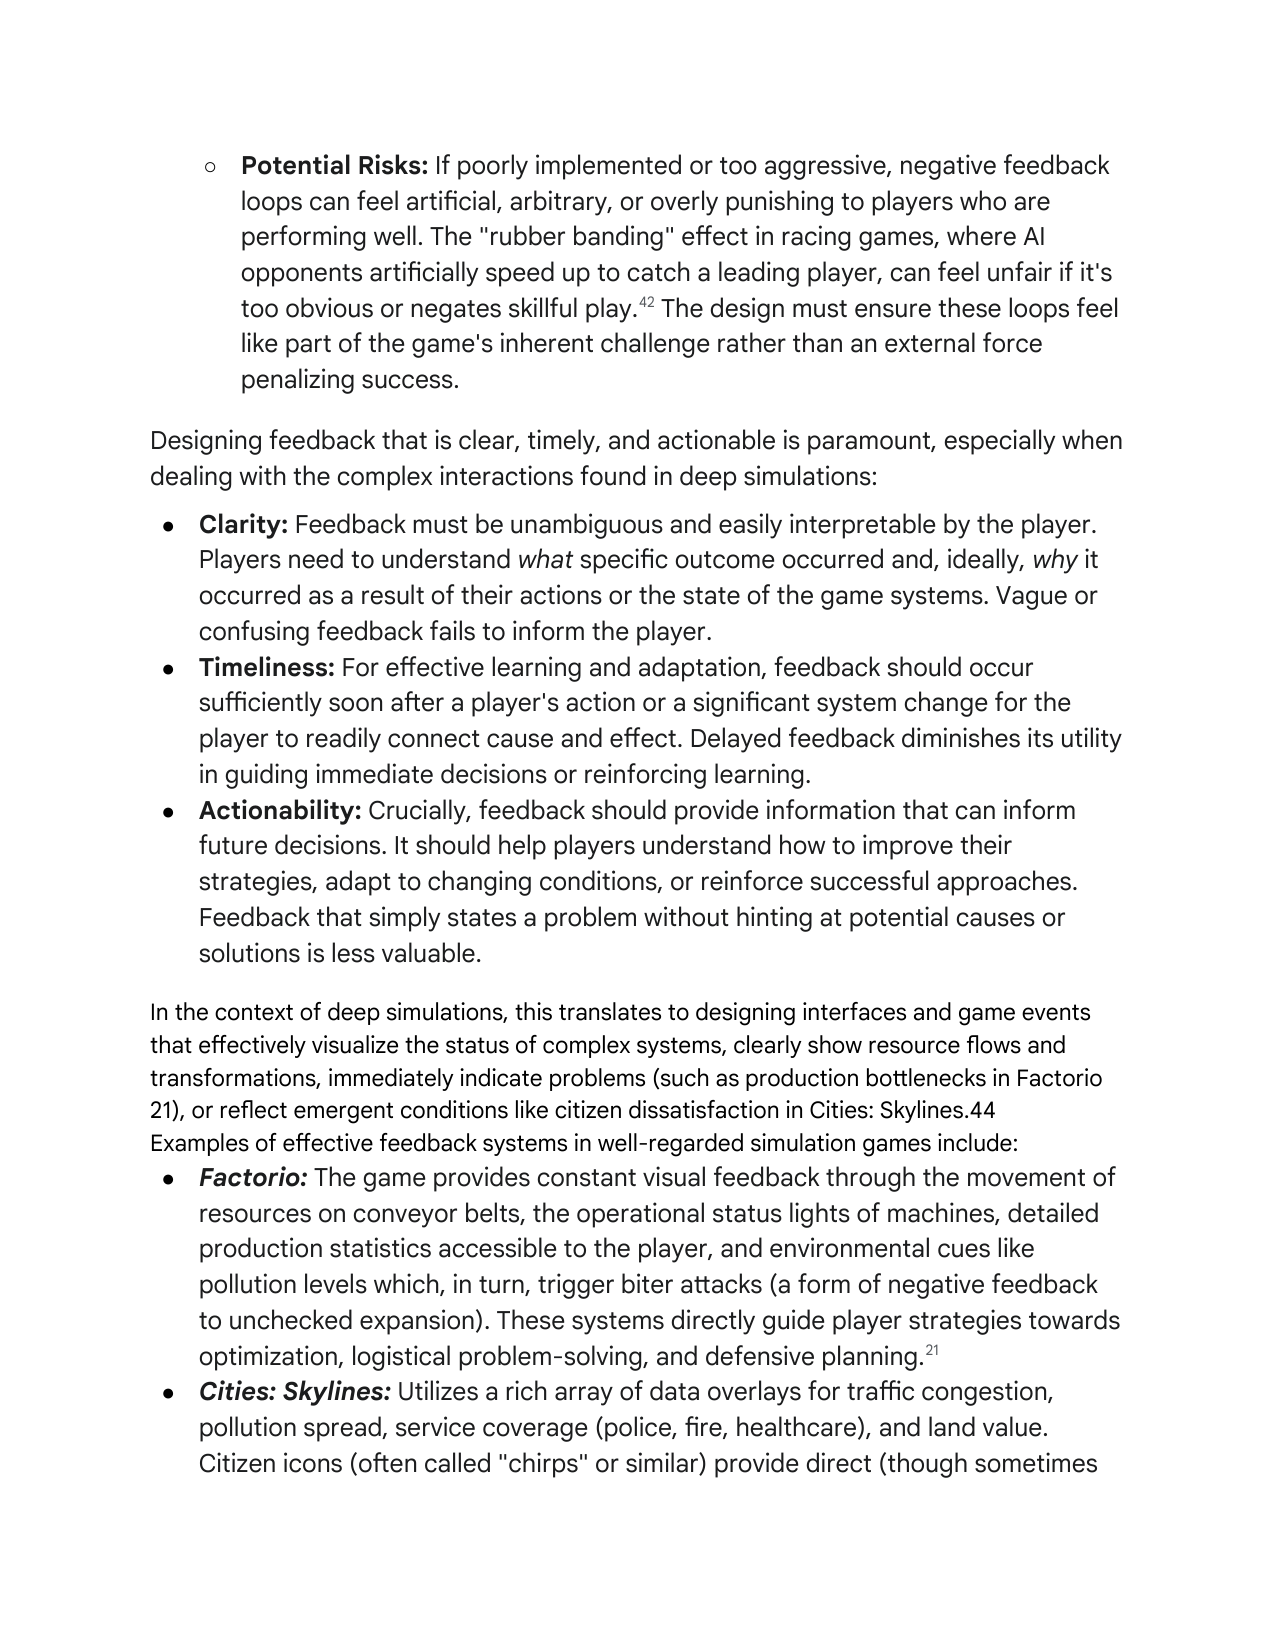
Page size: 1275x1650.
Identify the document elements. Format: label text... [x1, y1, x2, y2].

list Actionability: Crucially, feedback should provide information that can inform future decisions. It should help players understand how to improve their strategies, adapt to changing conditions, or reinforce successful approaches. Feedback that simply states a problem without hinting at potential causes or solutions is less valuable. [161, 795, 1125, 969]
text In the context of deep simulations, this translates to designing interfaces and game events that effectively visualize the status of complex systems, clearly show resource flows and transformations, immediately indicate problems (such as production bottlenecks in Factorio 21), or reflect emergent conditions like citizen dissatisfaction in Cities: Skylines.44 [150, 998, 1125, 1125]
text Designing feedback that is clear, timely, and actionable is paramount, especially when dealing with the complex interactions found in deep simulations: [150, 425, 1125, 492]
list Clarity: Feedback must be unambiguous and easily interpretable by the player. Players need to understand what specific outcome occurred and, ideally, why it occurred as a result of their actions or the state of the game systems. Vague or confusing feedback fails to inform the player. [161, 509, 1125, 648]
list Timeliness: For effective learning and adaptation, feedback should occur sufficiently soon after a player's action or a significant system change for the player to readily connect cause and effect. Delayed feedback diminishes its utility in guiding immediate decisions or reinforcing learning. [161, 652, 1125, 791]
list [161, 1376, 1125, 1479]
list Potential Risks: If poorly implemented or too aggressive, negative feedback loops can feel artificial, arbitrary, or overly punishing to players who are performing well. The "rubber banding" effect in racing games, where AI opponents artificially speed up to catch a leading player, can feel unfair if it's too obvious or negates skillful play.42 The design must ensure these loops feel like part of the game's inherent challenge rather than an external force penalizing success. [203, 150, 1125, 396]
text Examples of effective feedback systems in well-regarded simulation games include: [150, 1129, 1125, 1158]
list Factorio: The game provides constant visual feedback through the movement of resources on conveyor belts, the operational status lights of machines, detailed production statistics accessible to the player, and environmental cues like pollution levels which, in turn, trigger biter attacks (a form of negative feedback to unchecked expansion). These systems directly guide player strategies towards optimization, logistical problem-solving, and defensive planning.21 [161, 1162, 1125, 1372]
